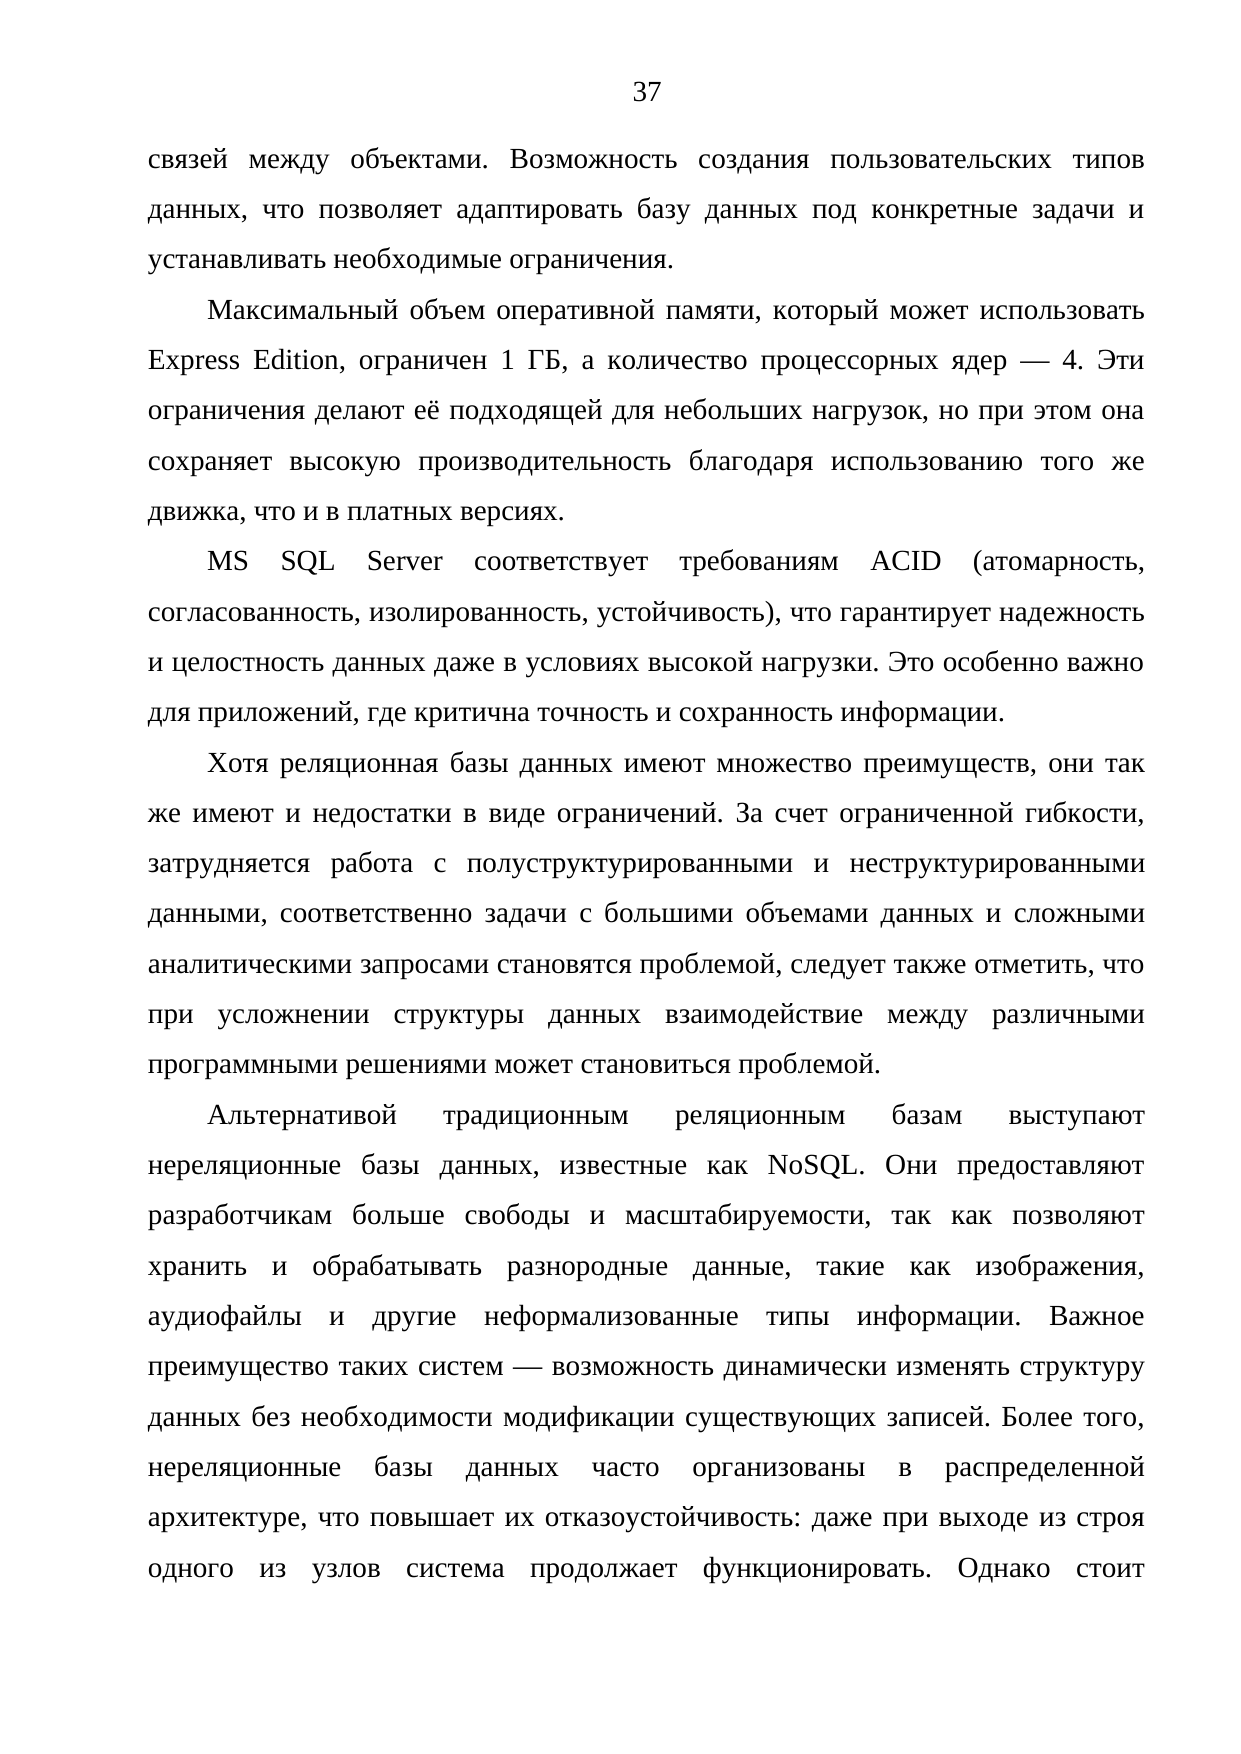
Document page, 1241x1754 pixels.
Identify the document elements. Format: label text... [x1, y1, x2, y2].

text MS SQL Server соответствует требованиям ACID (атомарность, согласованность, изолированность, устойчивость), что гарантирует надежность и целостность данных даже в условиях высокой нагрузки. Это особенно важно для приложений, где критична точность и сохранность информации. [148, 543, 1146, 728]
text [148, 141, 1146, 275]
text Максимальный объем оперативной памяти, который может использовать Express Edition, ограничен 1 ГБ, а количество процессорных ядер — 4. Эти ограничения делают её подходящей для небольших нагрузок, но при этом она сохраняет высокую производительность благодаря использованию того же движка, что и в платных версиях. [148, 292, 1146, 527]
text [148, 1097, 1146, 1583]
text Хотя реляционная базы данных имеют множество преимуществ, они так же имеют и недостатки в виде ограничений. За счет ограниченной гибкости, затрудняется работа с полуструктурированными и неструктурированными данными, соответственно задачи с большими объемами данных и сложными аналитическими запросами становятся проблемой, следует также отметить, что при усложнении структуры данных взаимодействие между различными программными решениями может становиться проблемой. [148, 745, 1146, 1080]
